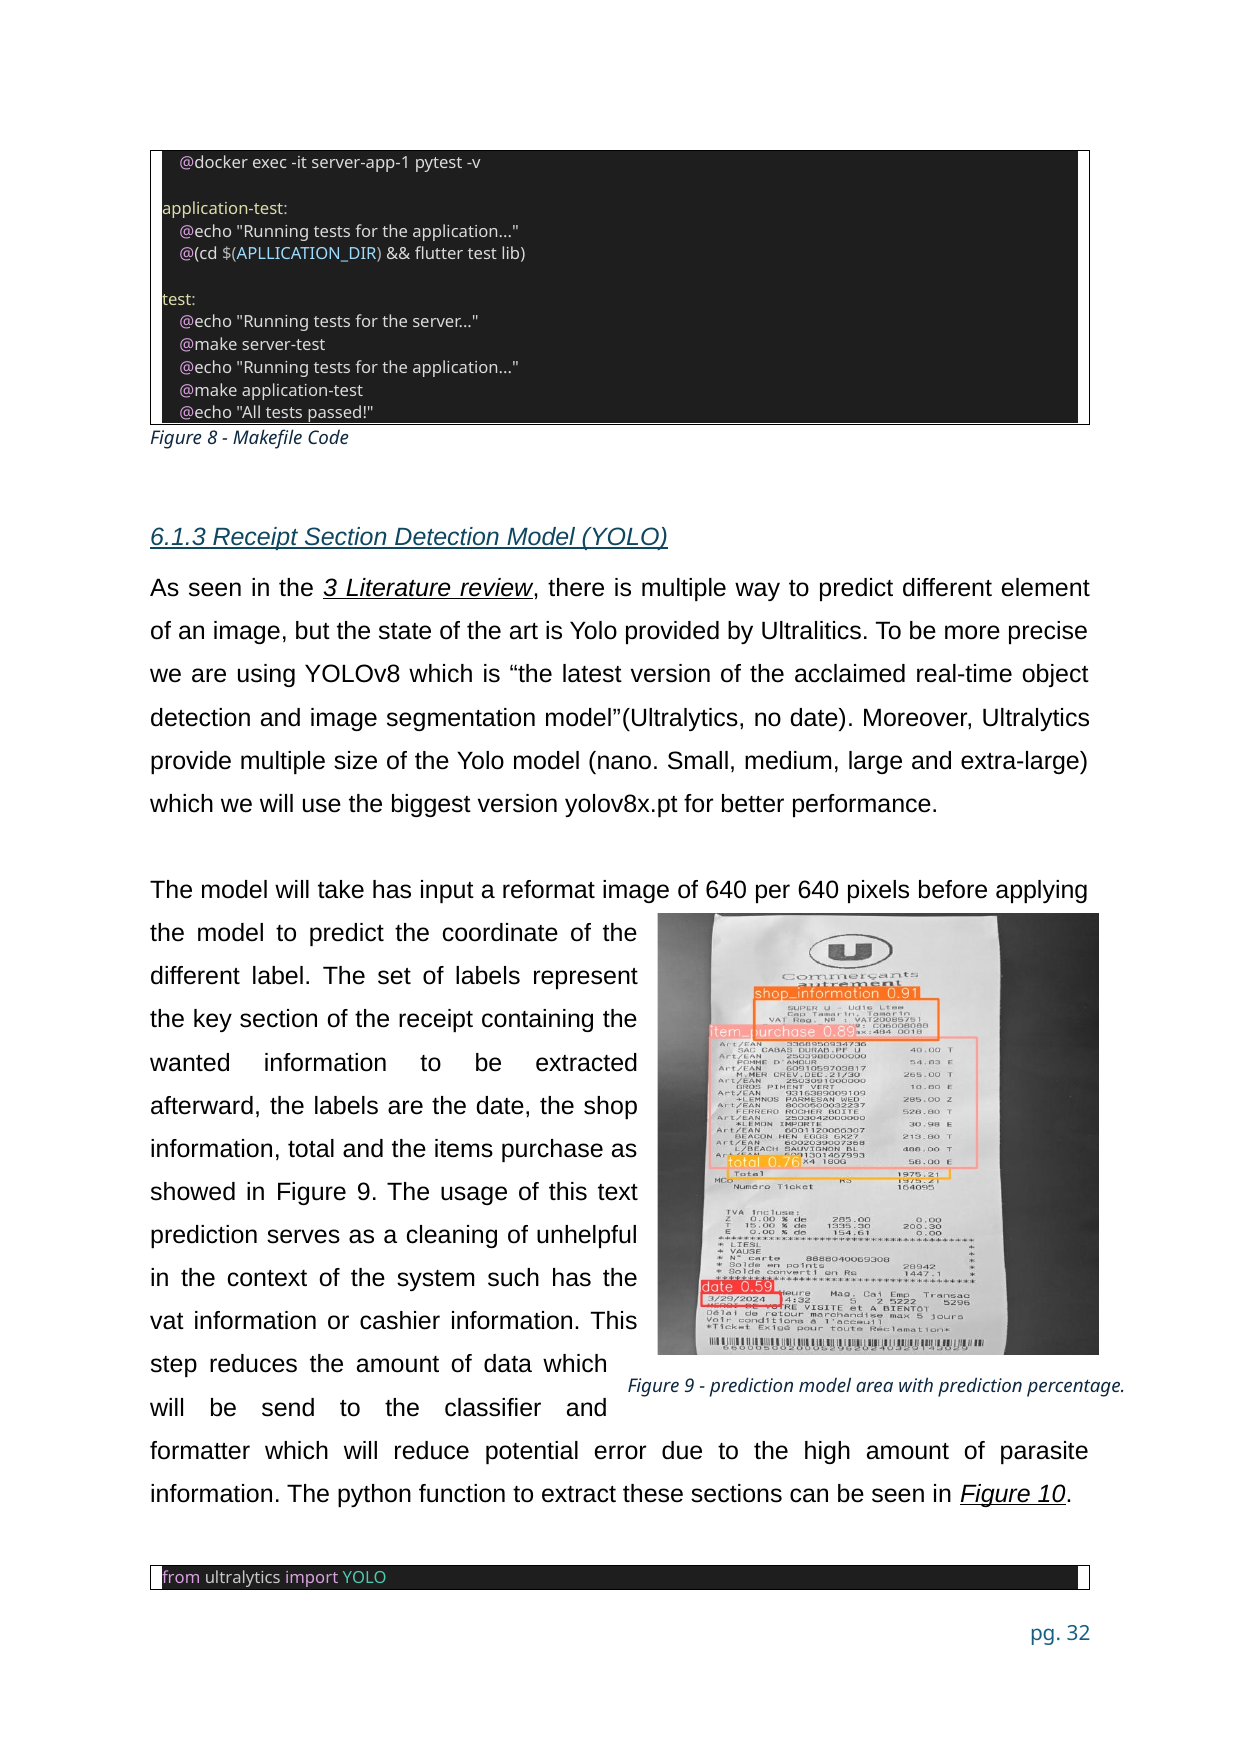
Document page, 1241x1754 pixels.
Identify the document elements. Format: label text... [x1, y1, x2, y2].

text As seen in the Literature review, there is multiple way to predict different element of an image, but the state of the art is Yolo provided by Ultralitics. To be more precise we are using YOLOv8 which is “the latest version of the acclaimed real-time object detection and image segmentation model”(Ultralytics, no date). Moreover, Ultralytics provide multiple size of the Yolo model (nano. Small, medium, large and extra-large) which we will use the biggest version yolov8x.pt for better performance. [150, 573, 1090, 817]
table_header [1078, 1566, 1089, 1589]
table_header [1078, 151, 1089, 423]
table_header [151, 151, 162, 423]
text Figure 8 - Makefile Code [150, 425, 1090, 450]
picture [657, 913, 1099, 1354]
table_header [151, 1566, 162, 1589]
subtitle 6.1.3 Receipt Section Detection Model (YOLO) [150, 522, 1090, 550]
